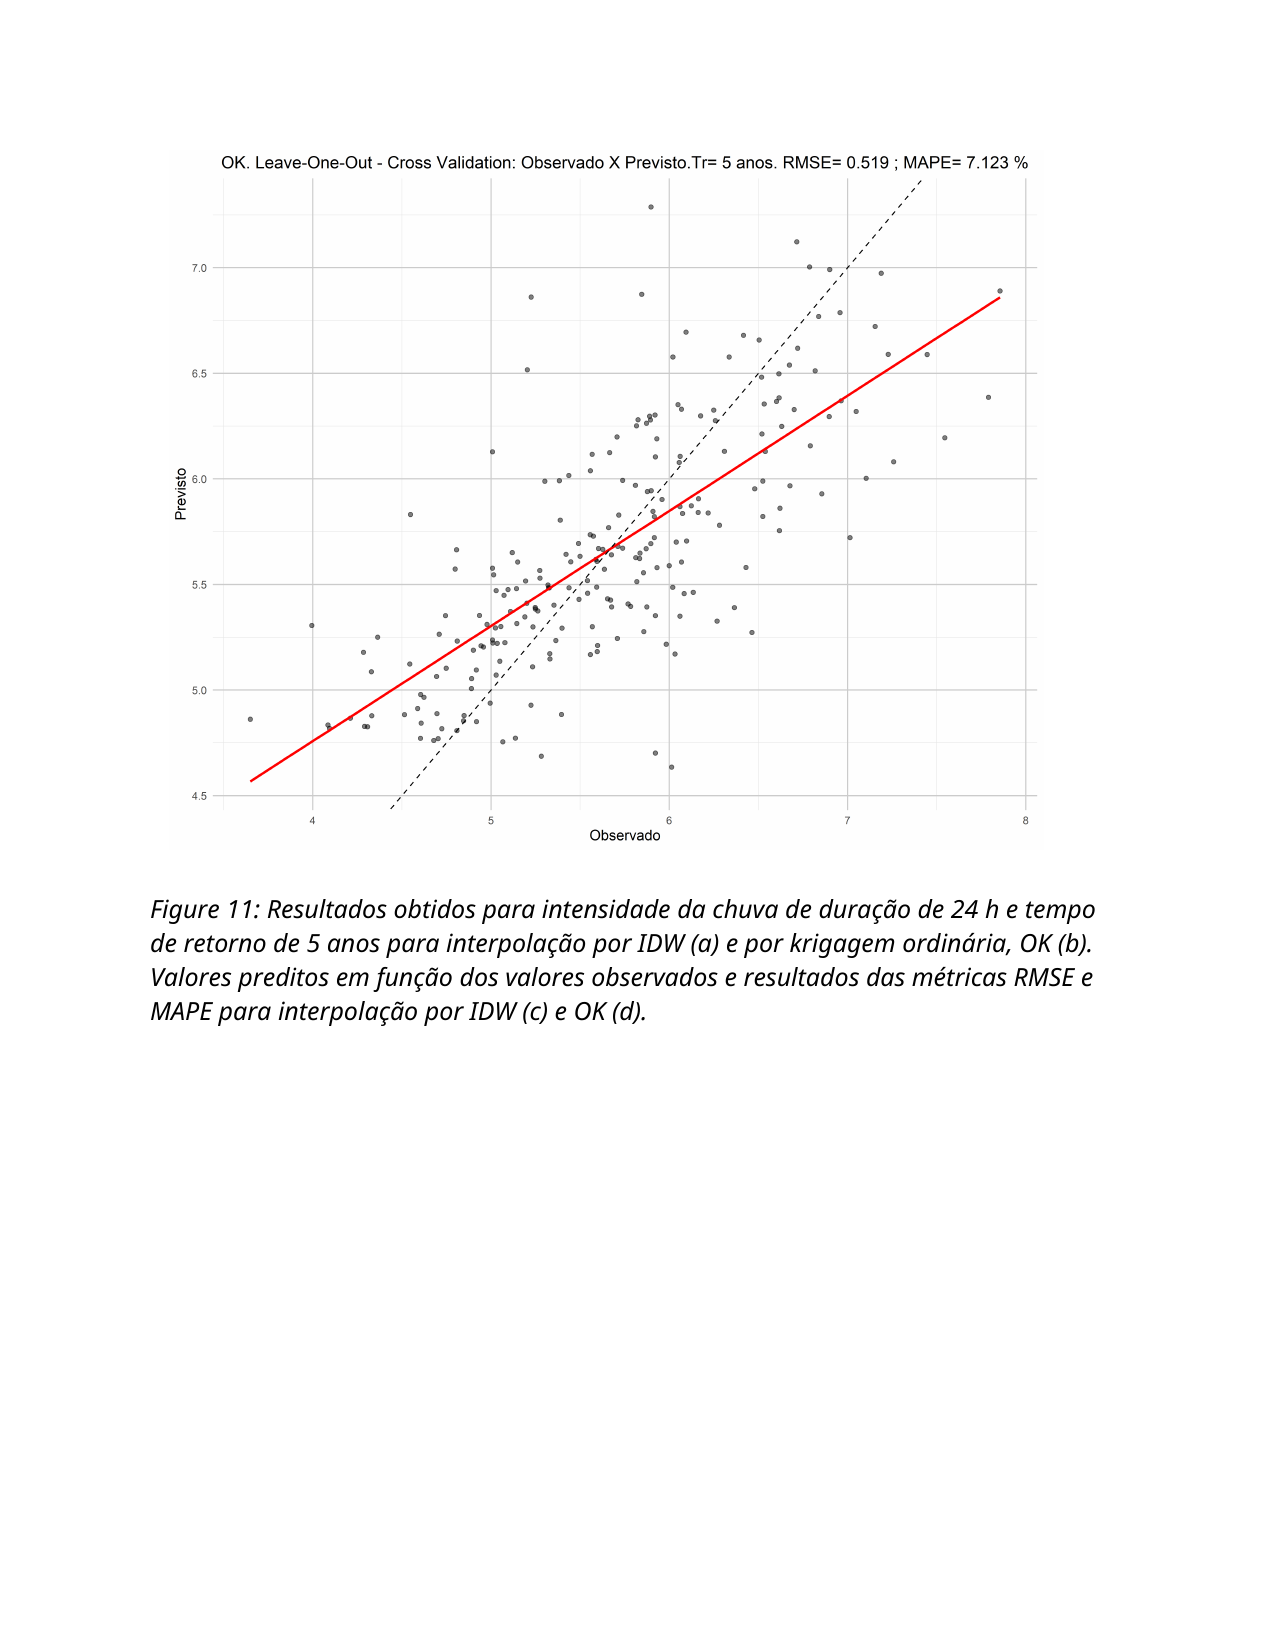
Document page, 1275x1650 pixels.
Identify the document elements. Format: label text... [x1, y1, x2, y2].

table_header [139, 150, 1094, 871]
text Figure 11: Resultados obtidos para intensidade da chuva de duração de 24 h e tempo de retorno de 5 anos para interpolação por IDW (a) e por krigagem ordinária, OK (b). Valores preditos em função dos valores observados e resultados das métricas RMSE e MAPE para interpolação por IDW (c) e OK (d). [150, 892, 1125, 1028]
picture [168, 150, 1044, 850]
